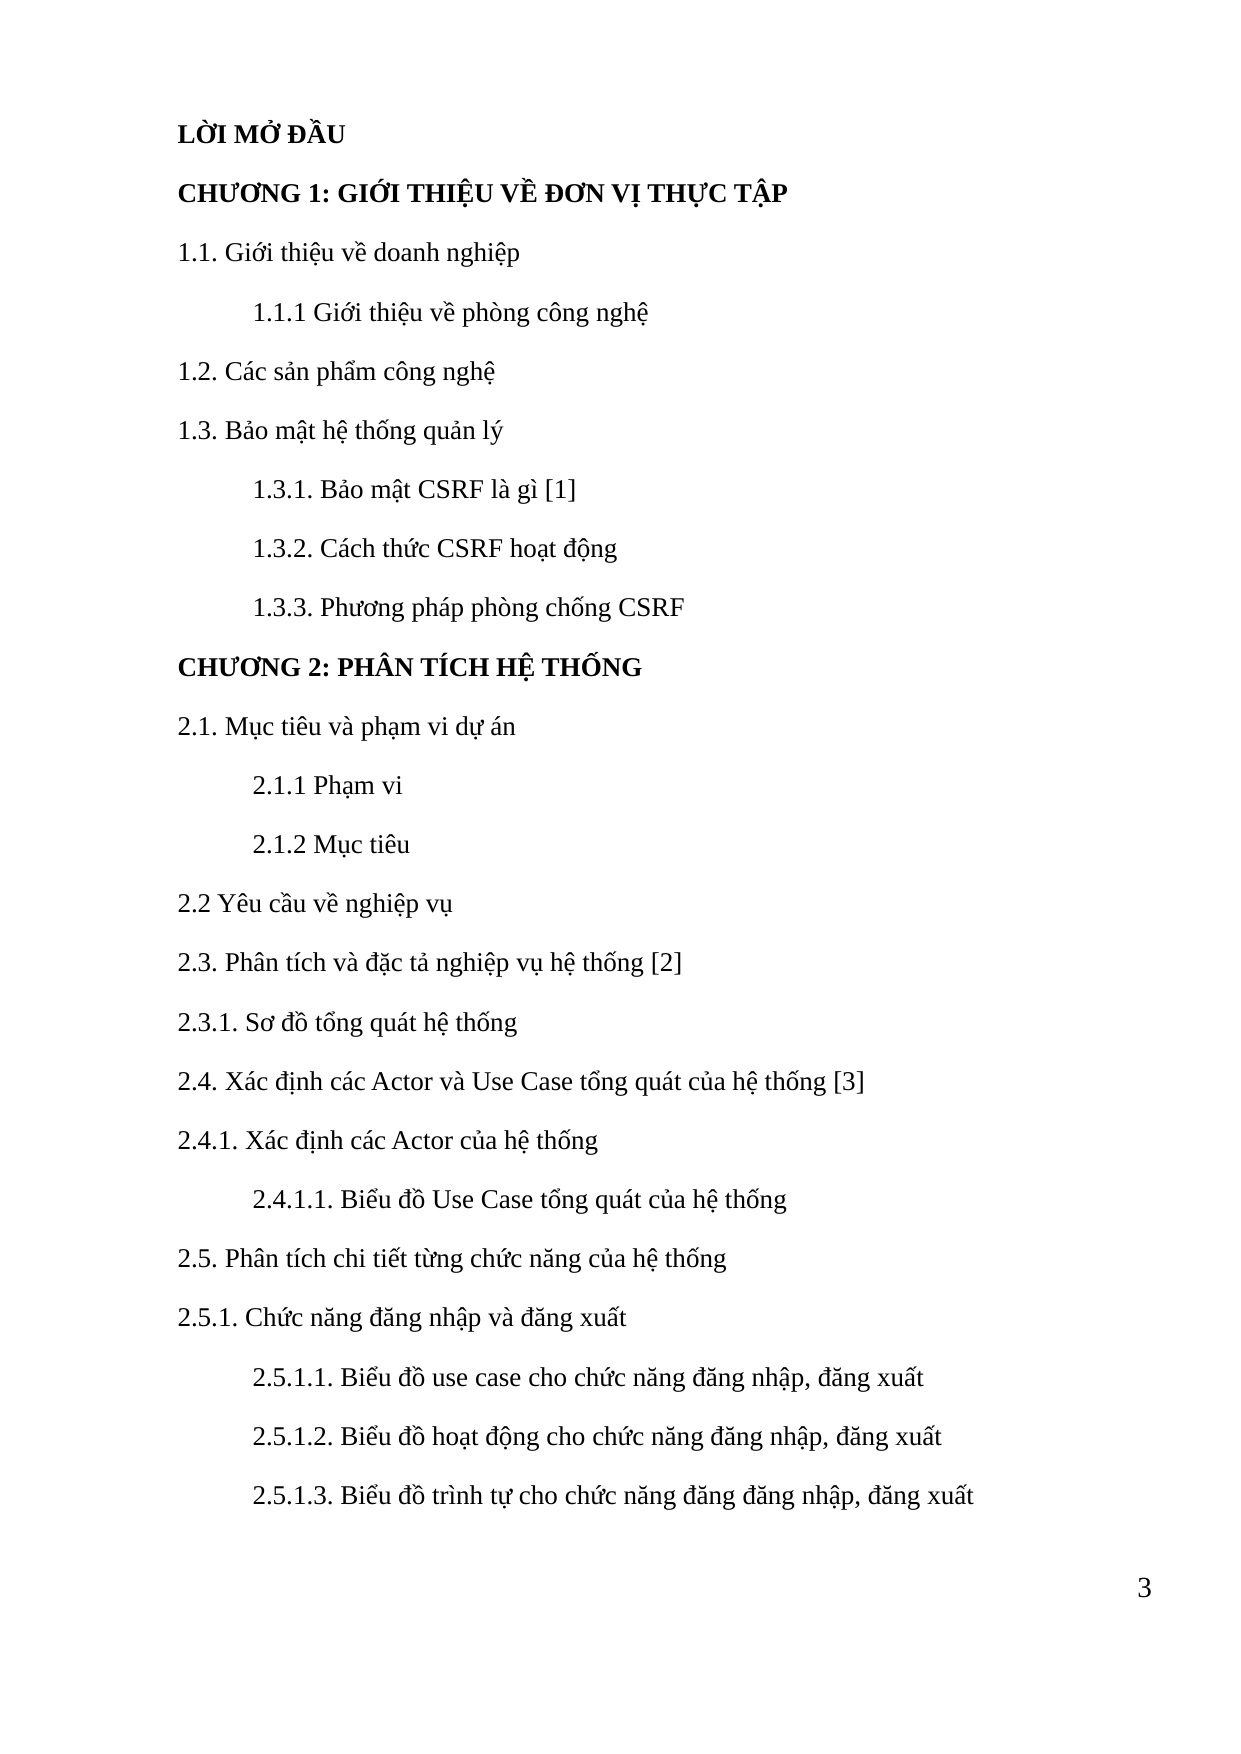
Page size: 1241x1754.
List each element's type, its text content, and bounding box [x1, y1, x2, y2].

text 2.5.1.3. Biểu đồ trình tự cho chức năng đăng đăng nhập, đăng xuất [177, 1479, 1152, 1510]
text 2.5.1.2. Biểu đồ hoạt động cho chức năng đăng nhập, đăng xuất [177, 1420, 1152, 1451]
text 2.5.1.1. Biểu đồ use case cho chức năng đăng nhập, đăng xuất [177, 1361, 1152, 1392]
text 2.3. Phân tích và đặc tả nghiệp vụ hệ thống [2] [177, 946, 1152, 978]
text 2.2 Yêu cầu về nghiệp vụ [177, 887, 1152, 918]
text 2.5. Phân tích chi tiết từng chức năng của hệ thống [177, 1242, 1152, 1273]
text 2.1.1 Phạm vi [177, 769, 1152, 800]
text 2.1. Mục tiêu và phạm vi dự án [177, 710, 1152, 741]
text LỜI MỞ ĐẦU [177, 118, 1152, 149]
text 1.1. Giới thiệu về doanh nghiệp [177, 236, 1152, 268]
text 2.4. Xác định các Actor và Use Case tổng quát của hệ thống [3] [177, 1065, 1152, 1096]
text 1.2. Các sản phẩm công nghệ [177, 355, 1152, 386]
text 2.4.1. Xác định các Actor của hệ thống [177, 1124, 1152, 1155]
text CHƯƠNG 1: GIỚI THIỆU VỀ ĐƠN VỊ THỰC TẬP [177, 177, 1152, 208]
text 1.3.2. Cách thức CSRF hoạt động [177, 532, 1152, 563]
text 2.1.2 Mục tiêu [177, 828, 1152, 859]
text CHƯƠNG 2: PHÂN TÍCH HỆ THỐNG [177, 651, 1152, 682]
text 1.1.1 Giới thiệu về phòng công nghệ [177, 296, 1152, 327]
text 1.3. Bảo mật hệ thống quản lý [177, 414, 1152, 445]
text 1.3.1. Bảo mật CSRF là gì [1] [177, 473, 1152, 504]
text 2.4.1.1. Biểu đồ Use Case tổng quát của hệ thống [177, 1183, 1152, 1214]
text 2.5.1. Chức năng đăng nhập và đăng xuất [177, 1301, 1152, 1333]
text 2.3.1. Sơ đồ tổng quát hệ thống [177, 1006, 1152, 1037]
text 1.3.3. Phương pháp phòng chống CSRF [177, 591, 1152, 623]
